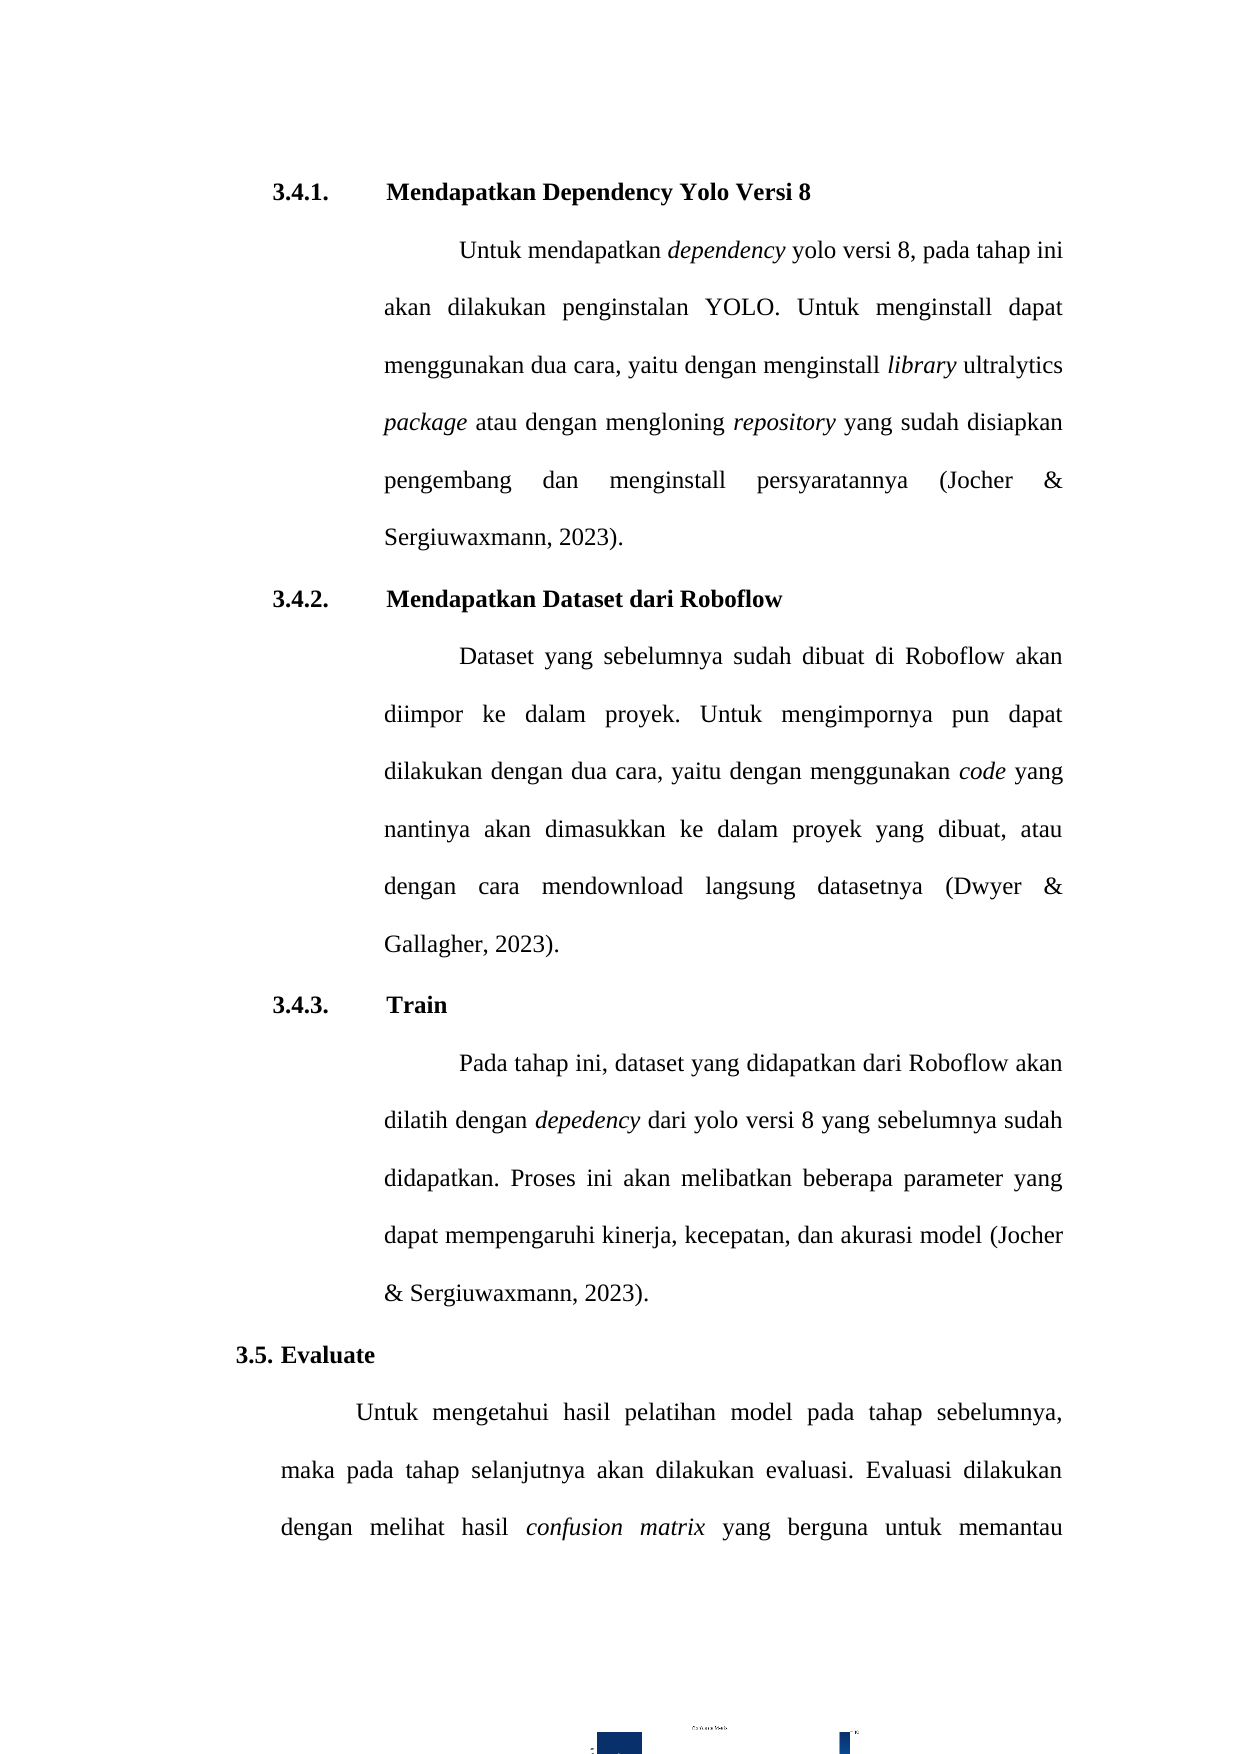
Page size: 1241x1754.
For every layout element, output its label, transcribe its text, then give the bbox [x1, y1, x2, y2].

picture [555, 1721, 893, 1754]
text Dataset yang sebelumnya sudah dibuat di Roboflow akan diimpor ke dalam proyek. Untuk mengimpornya pun dapat dilakukan dengan dua cara, yaitu dengan menggunakan code yang nantinya akan dimasukkan ke dalam proyek yang dibuat, atau dengan cara mendownload langsung datasetnya . [384, 641, 1063, 958]
subtitle Mendapatkan Dependency Yolo Versi 8 [272, 177, 1063, 206]
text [281, 1397, 1063, 1541]
subtitle Train [272, 991, 1063, 1019]
subtitle Evaluate [236, 1340, 1063, 1368]
subtitle Mendapatkan Dataset dari Roboflow [272, 584, 1063, 613]
text Untuk mendapatkan dependency yolo versi 8, pada tahap ini akan dilakukan penginstalan YOLO. Untuk menginstall dapat menggunakan dua cara, yaitu dengan menginstall library ultralytics package atau dengan mengloning repository yang sudah disiapkan pengembang dan menginstall persyaratannya . [384, 235, 1063, 551]
text Pada tahap ini, dataset yang didapatkan dari Roboflow akan dilatih dengan depedency dari yolo versi 8 yang sebelumnya sudah didapatkan. Proses ini akan melibatkan beberapa parameter yang dapat mempengaruhi kinerja, kecepatan, dan akurasi model . [384, 1048, 1063, 1307]
